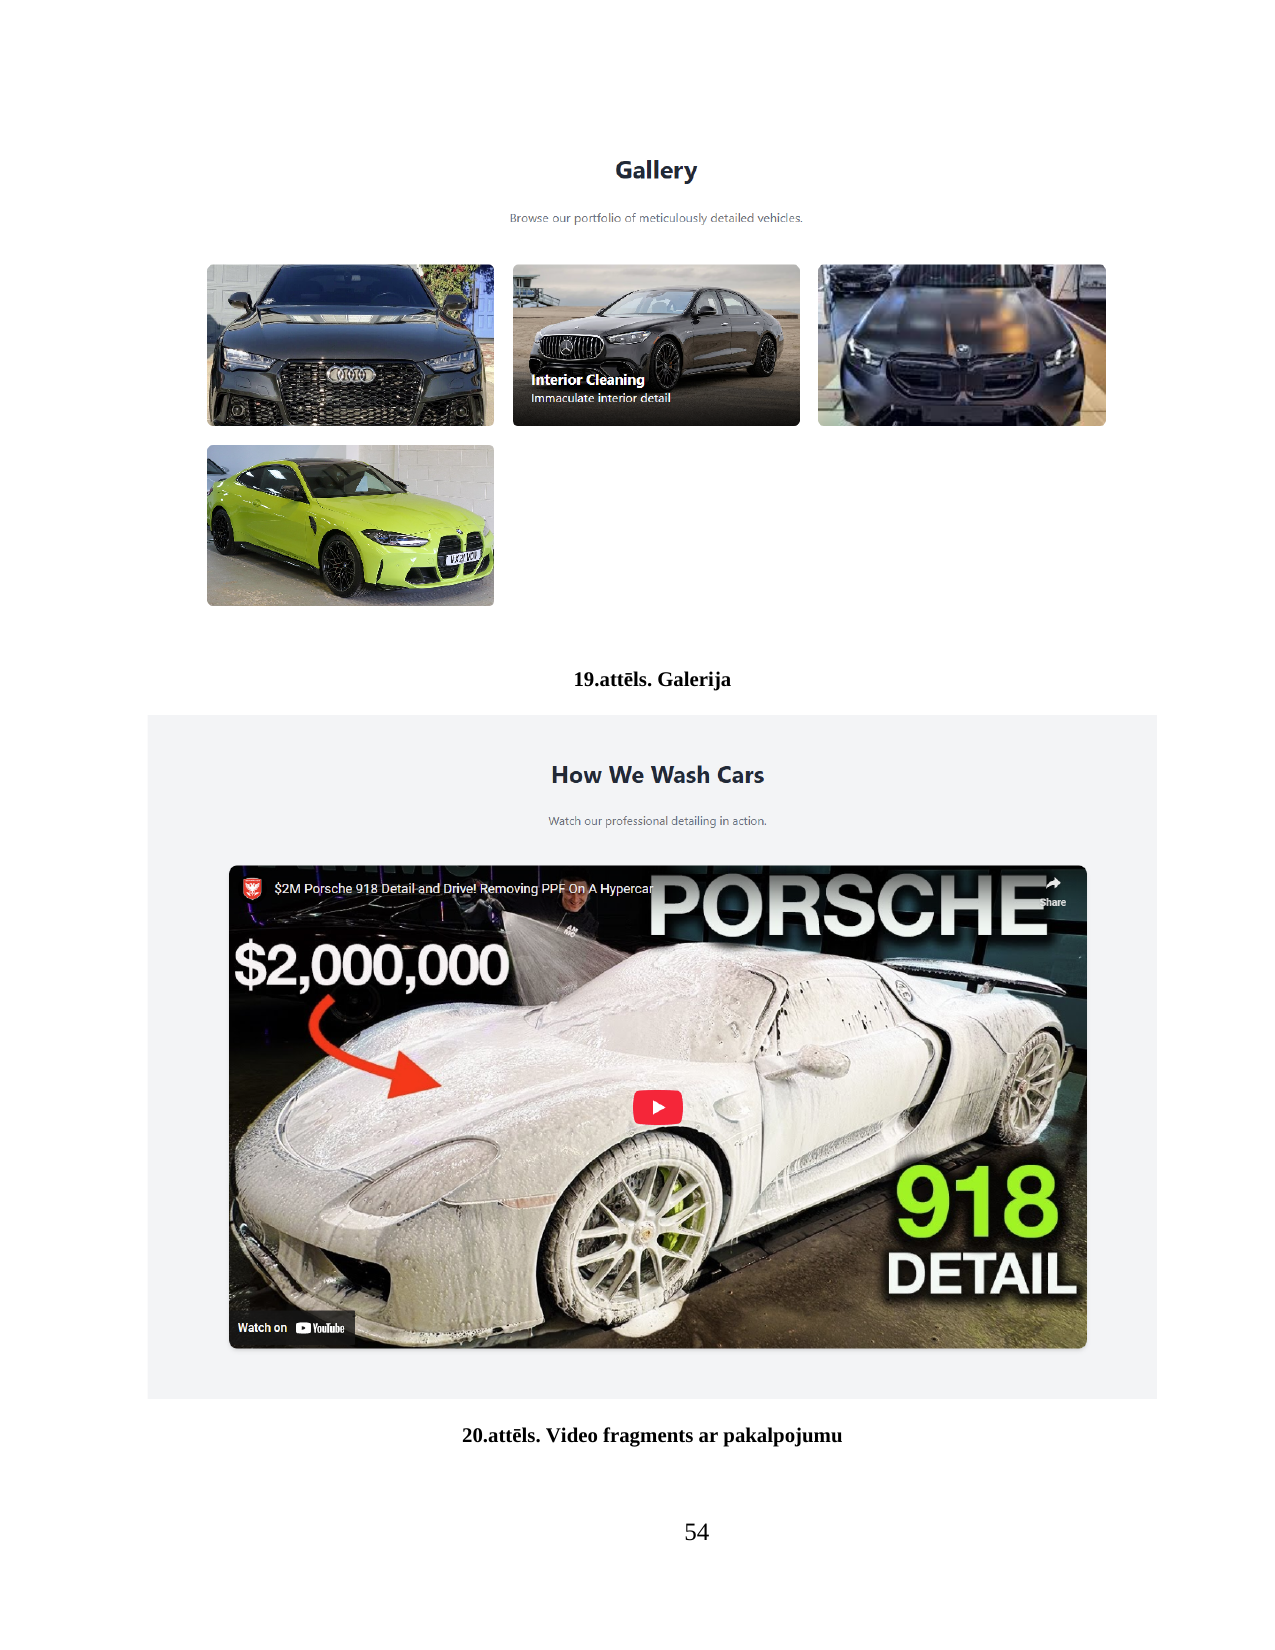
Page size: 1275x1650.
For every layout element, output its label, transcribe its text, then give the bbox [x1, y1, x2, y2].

text 19.attēls. Galerija [148, 667, 1157, 691]
text 20.attēls. Video fragments ar pakalpojumu [148, 1423, 1157, 1447]
picture [147, 118, 1157, 642]
picture [147, 715, 1157, 1399]
